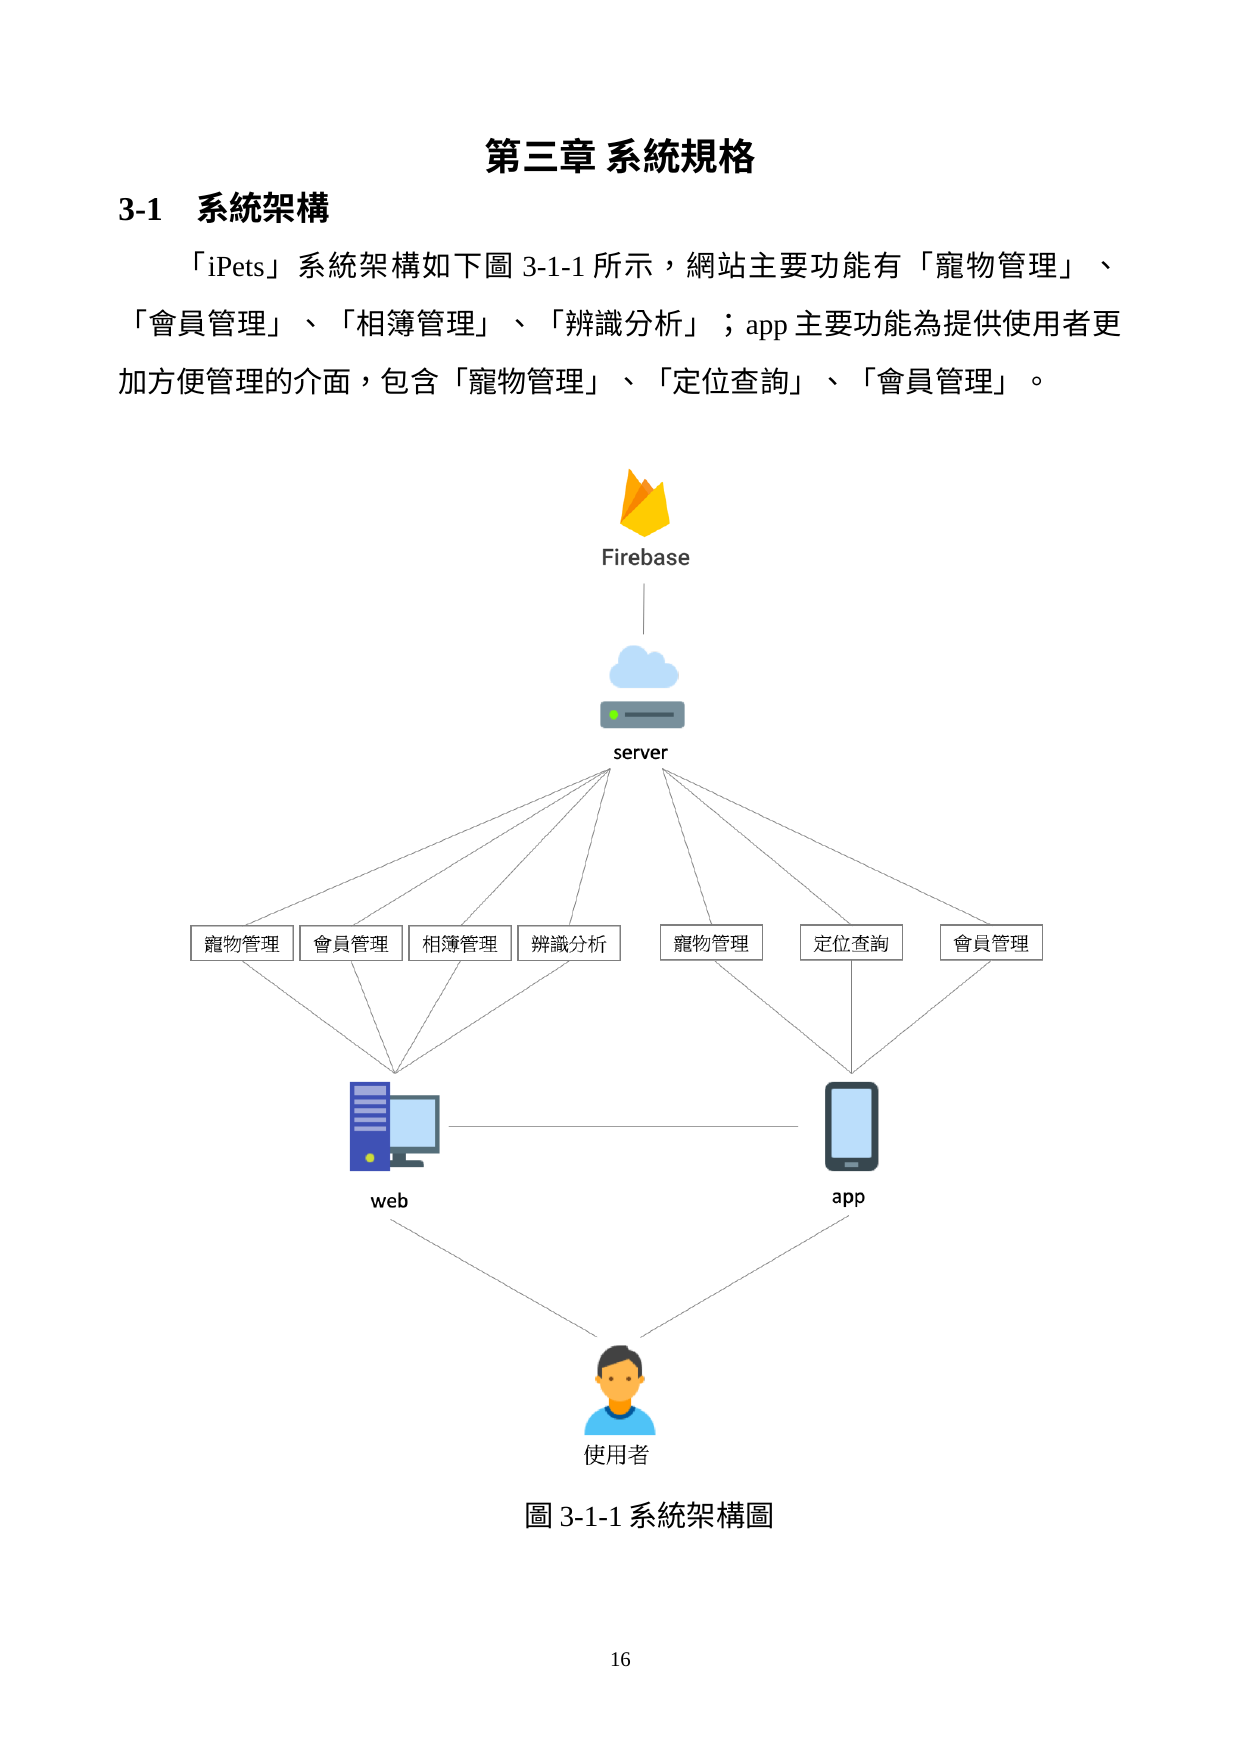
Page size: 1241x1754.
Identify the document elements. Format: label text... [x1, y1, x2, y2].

text 「iPets」系統架構如下圖3-1-1所示，網站主要功能有「寵物管理」、「會員管理」、「相簿管理」、「辨識分析」；app主要功能為提供使用者更加方便管理的介面，包含「寵物管理」、「定位查詢」、「會員管理」。 [118, 229, 1122, 404]
text 3-1 系統架構 [118, 181, 1122, 229]
text 第三章 系統規格 [118, 127, 1122, 181]
picture [190, 448, 1043, 1480]
